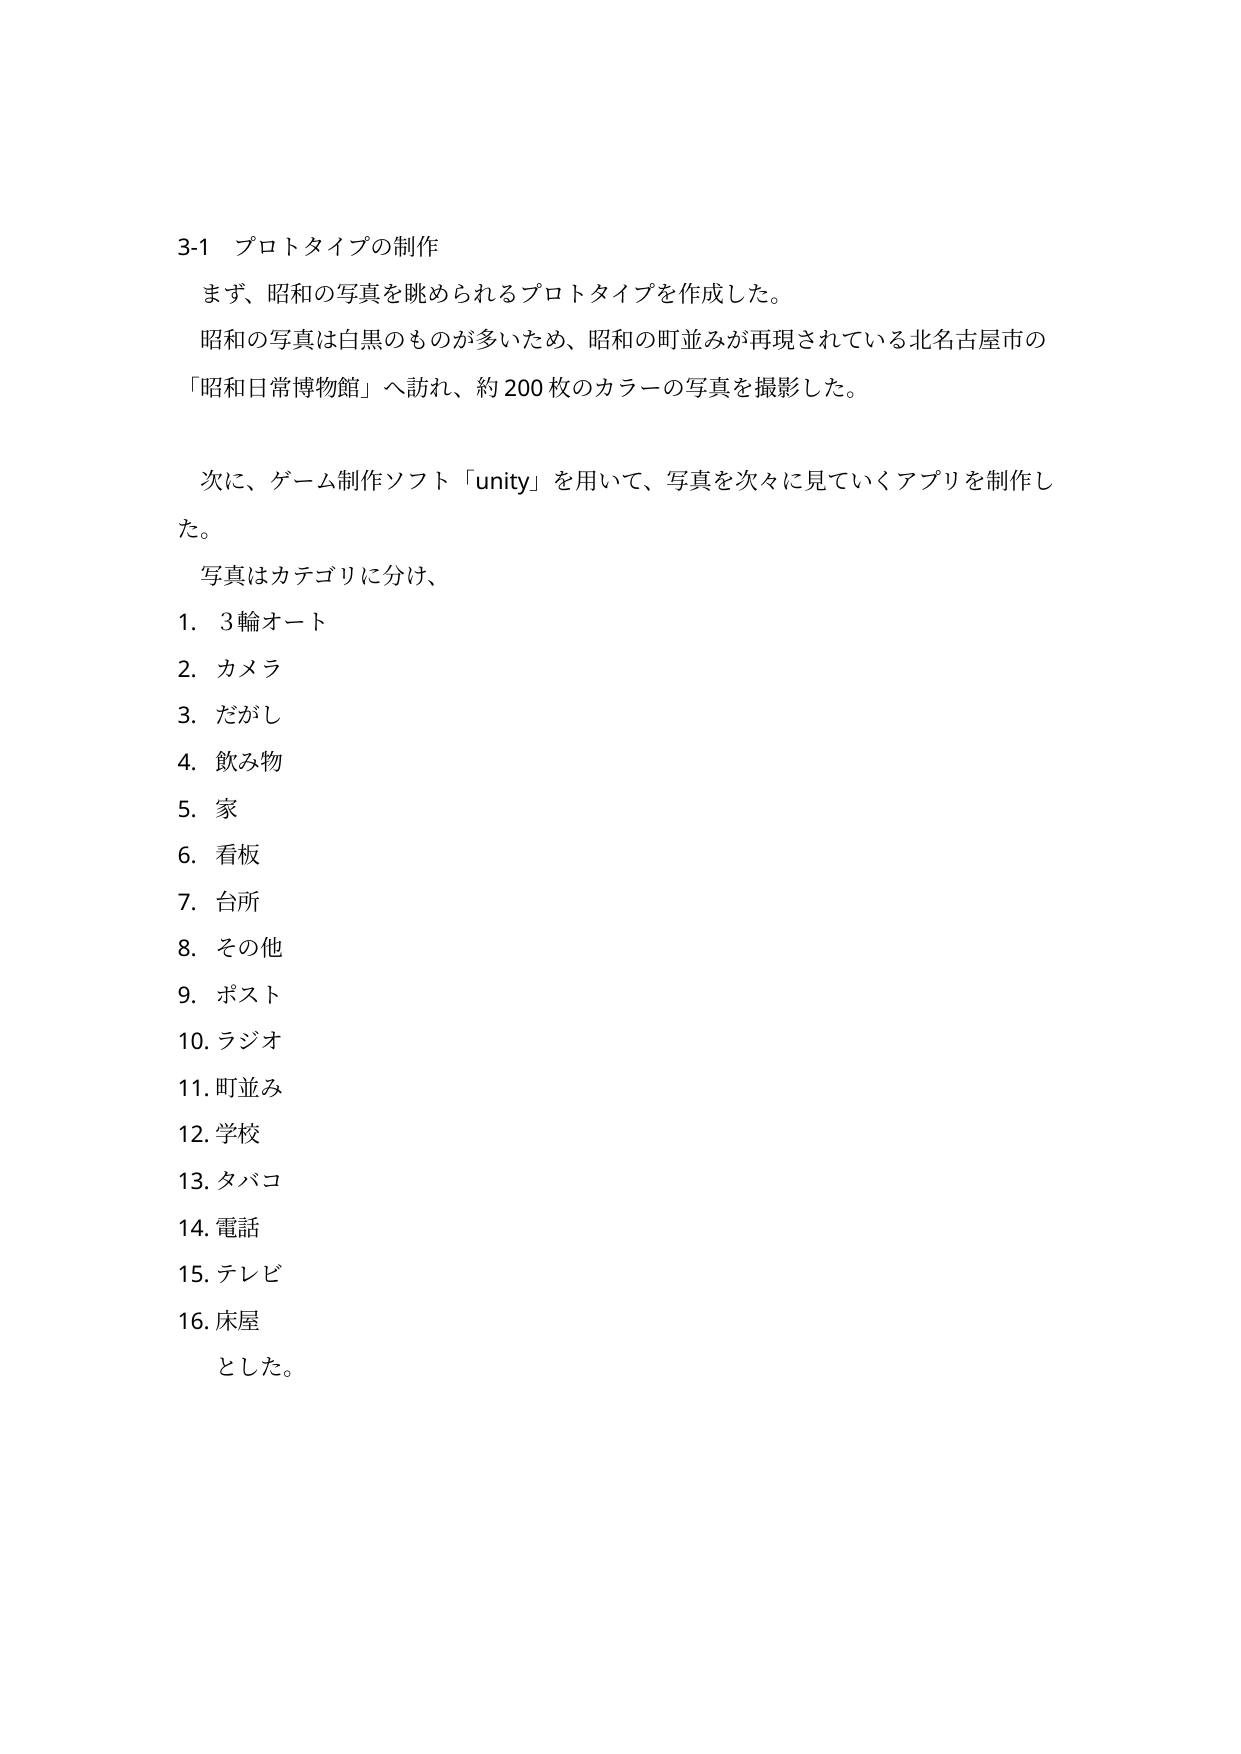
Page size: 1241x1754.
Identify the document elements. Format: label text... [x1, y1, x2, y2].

list カメラ [177, 647, 1063, 688]
list タバコ [177, 1159, 1063, 1201]
text まず、昭和の写真を眺められるプロトタイプを作成した。 [177, 272, 1063, 313]
text 昭和の写真は白黒のものが多いため、昭和の町並みが再現されている北名古屋市の「昭和日常博物館」へ訪れ、約200枚のカラーの写真を撮影した。 [177, 318, 1063, 408]
list ３輪オート [177, 600, 1063, 642]
list 電話 [177, 1205, 1063, 1247]
list その他 [177, 926, 1063, 968]
list 飲み物 [177, 740, 1063, 781]
list とした。 [215, 1345, 1063, 1387]
text 次に、ゲーム制作ソフト「unity」を用いて、写真を次々に見ていくアプリを制作した。 [177, 459, 1063, 549]
list 学校 [177, 1112, 1063, 1154]
text 写真はカテゴリに分け、 [177, 553, 1063, 595]
list 看板 [177, 833, 1063, 874]
list ラジオ [177, 1019, 1063, 1061]
list 町並み [177, 1066, 1063, 1107]
list だがし [177, 693, 1063, 735]
list テレビ [177, 1252, 1063, 1294]
text 3-1 プロトタイプの制作 [177, 225, 1063, 267]
list ポスト [177, 973, 1063, 1014]
list 家 [177, 786, 1063, 828]
list 台所 [177, 879, 1063, 921]
list 床屋 [177, 1298, 1063, 1340]
